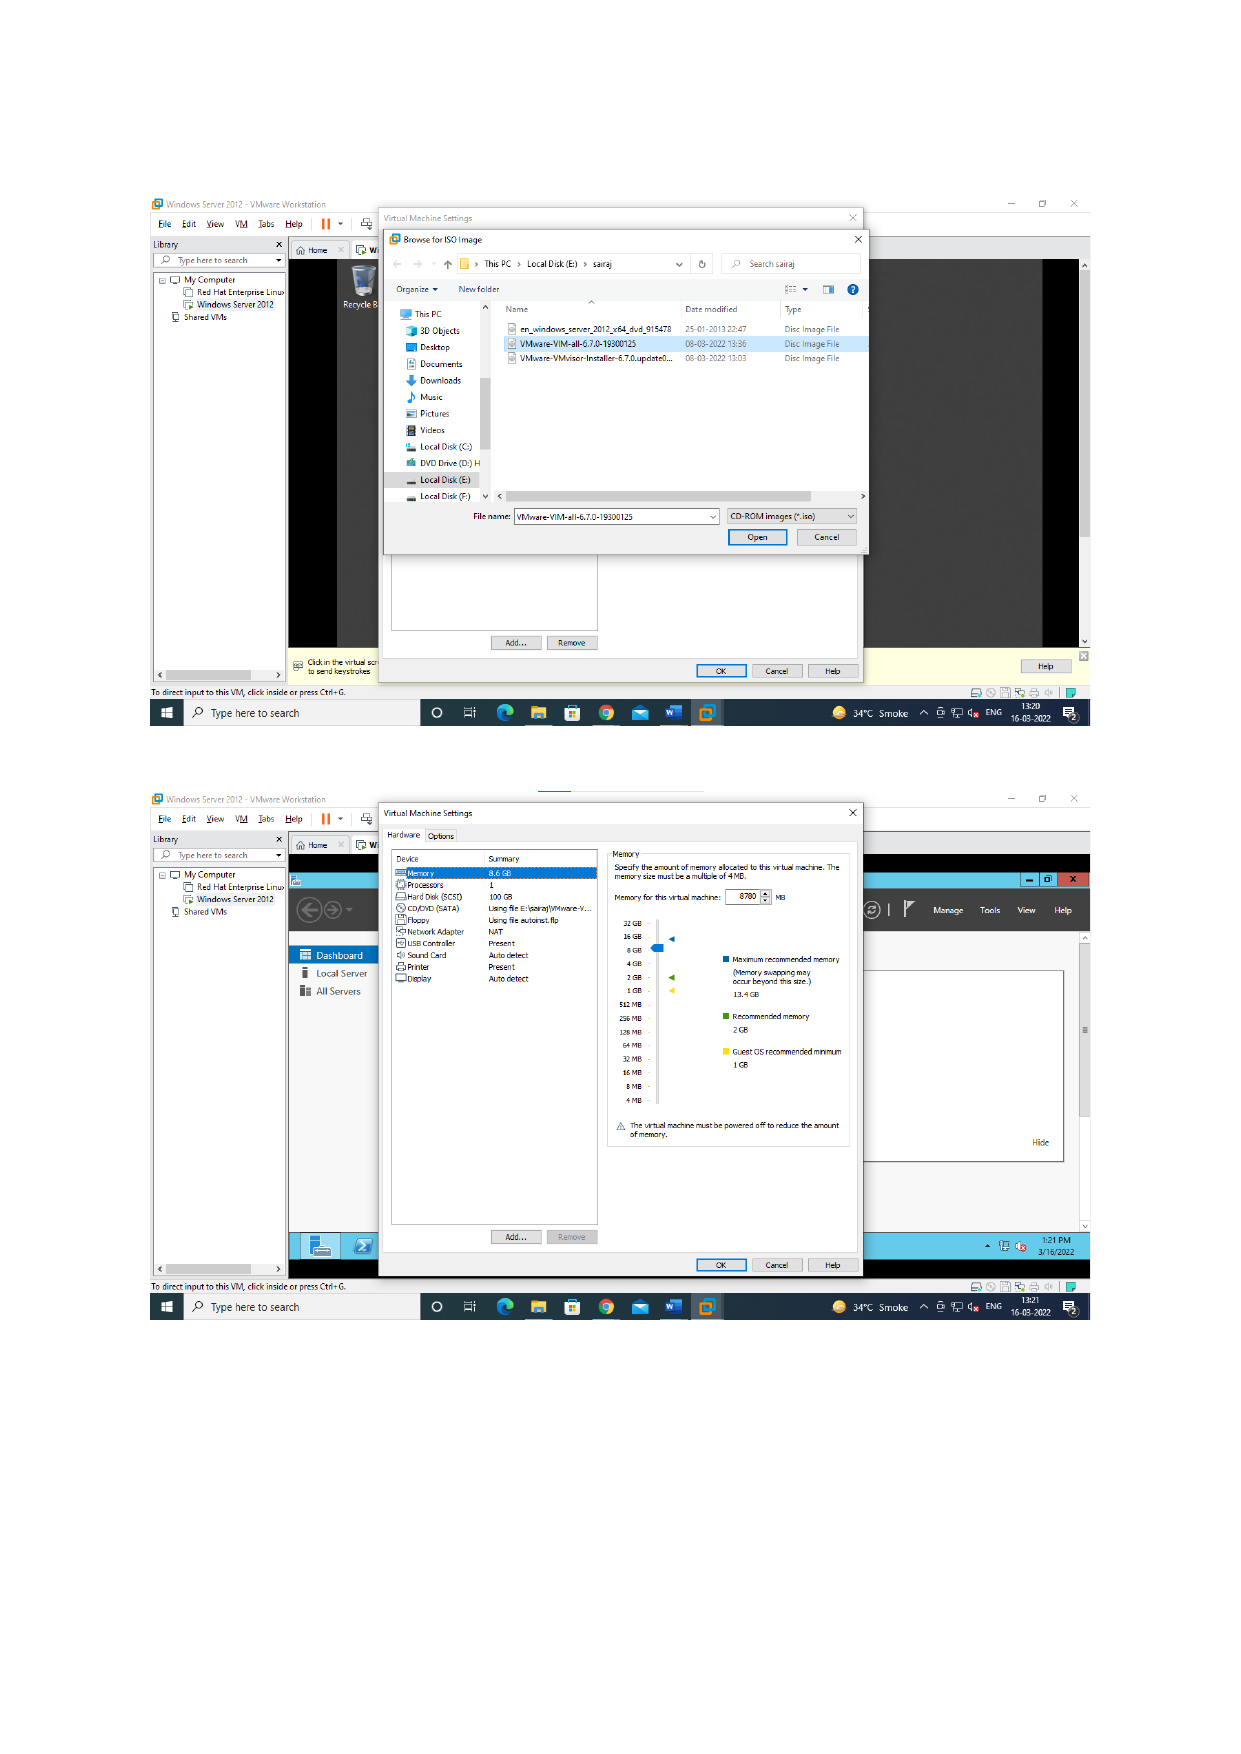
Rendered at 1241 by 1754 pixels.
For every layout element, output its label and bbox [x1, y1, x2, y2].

picture [150, 791, 1091, 1320]
picture [150, 196, 1091, 726]
